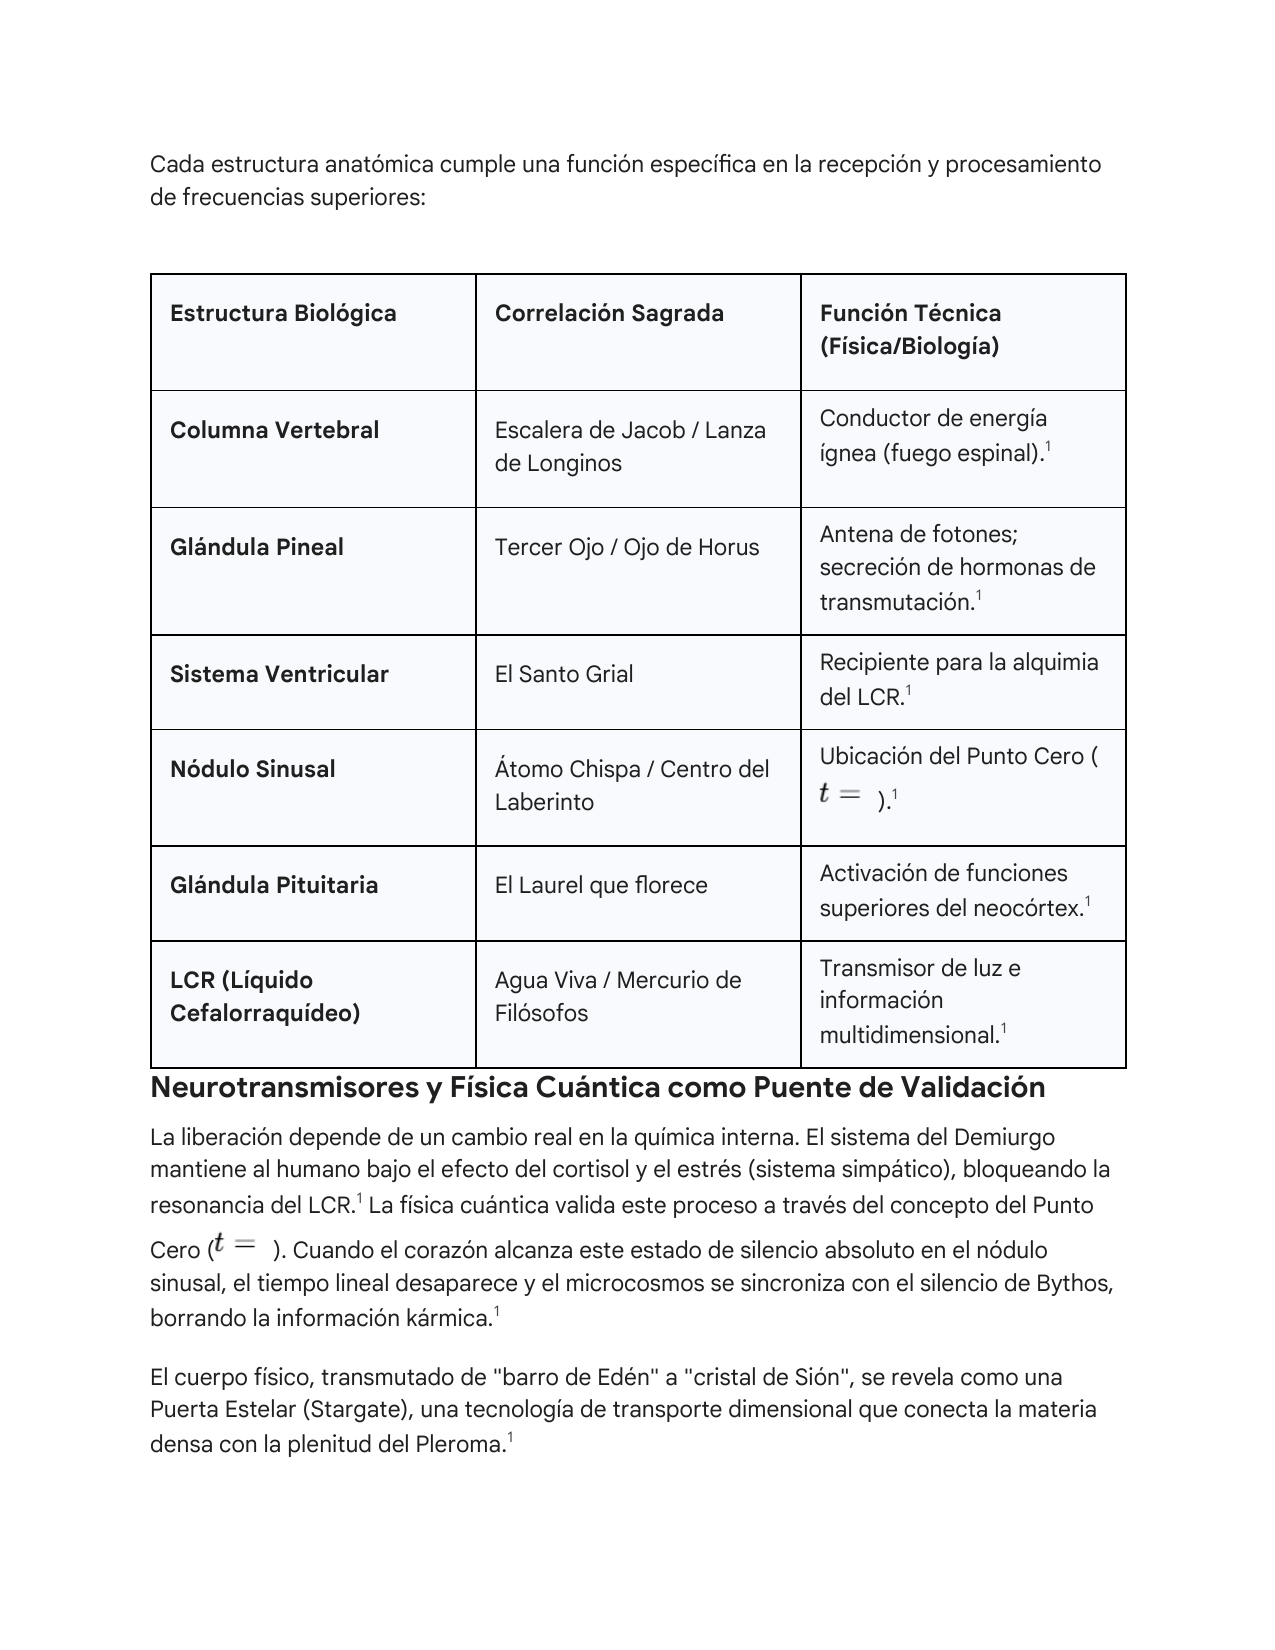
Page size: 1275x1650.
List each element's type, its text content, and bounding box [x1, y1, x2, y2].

table_cell Glándula Pituitaria [152, 847, 475, 940]
table_cell Columna Vertebral [152, 391, 475, 506]
table_cell Antena de fotones; secreción de hormonas de transmutación.1 [802, 508, 1125, 634]
table_cell Glándula Pineal [152, 508, 475, 634]
picture [214, 1224, 273, 1259]
table_cell Nódulo Sinusal [152, 730, 475, 845]
table_cell Conductor de energía ígnea (fuego espinal).1 [802, 391, 1125, 506]
table_cell Tercer Ojo / Ojo de Horus [477, 508, 800, 634]
table_cell El Laurel que florece [477, 847, 800, 940]
table_cell Escalera de Jacob / Lanza de Longinos [477, 391, 800, 506]
text Cada estructura anatómica cumple una función específica en la recepción y procesamiento de frecuencias superiores: [150, 150, 1125, 211]
table_cell Ubicación del Punto Cero ().1 [802, 730, 1125, 845]
text La liberación depende de un cambio real en la química interna. El sistema del Demiurgo mantiene al humano bajo el efecto del cortisol y el estrés (sistema simpático), bloqueando la resonancia del LCR.1 La física cuántica valida este proceso a través del concepto del Punto Cero (). Cuando el corazón alcanza este estado de silencio absoluto en el nódulo sinusal, el tiempo lineal desaparece y el microcosmos se sincroniza con el silencio de Bythos, borrando la información kármica.1 [150, 1123, 1125, 1333]
table_cell LCR (Líquido Cefalorraquídeo) [152, 942, 475, 1067]
table_cell Átomo Chispa / Centro del Laberinto [477, 730, 800, 845]
table_header Estructura Biológica [152, 275, 475, 390]
table_cell Agua Viva / Mercurio de Filósofos [477, 942, 800, 1067]
table_header Correlación Sagrada [477, 275, 800, 390]
table_cell Activación de funciones superiores del neocórtex.1 [802, 847, 1125, 940]
table_cell Transmisor de luz e información multidimensional.1 [802, 942, 1125, 1067]
table_cell Recipiente para la alquimia del LCR.1 [802, 636, 1125, 728]
subtitle Neurotransmisores y Física Cuántica como Puente de Validación [150, 1069, 1125, 1105]
table_cell El Santo Grial [477, 636, 800, 728]
table_cell Sistema Ventricular [152, 636, 475, 728]
text El cuerpo físico, transmutado de "barro de Edén" a "cristal de Sión", se revela como una Puerta Estelar (Stargate), una tecnología de transporte dimensional que conecta la materia densa con la plenitud del Pleroma.1 [150, 1363, 1125, 1460]
table_header Función Técnica (Física/Biología) [802, 275, 1125, 390]
picture [819, 775, 878, 810]
